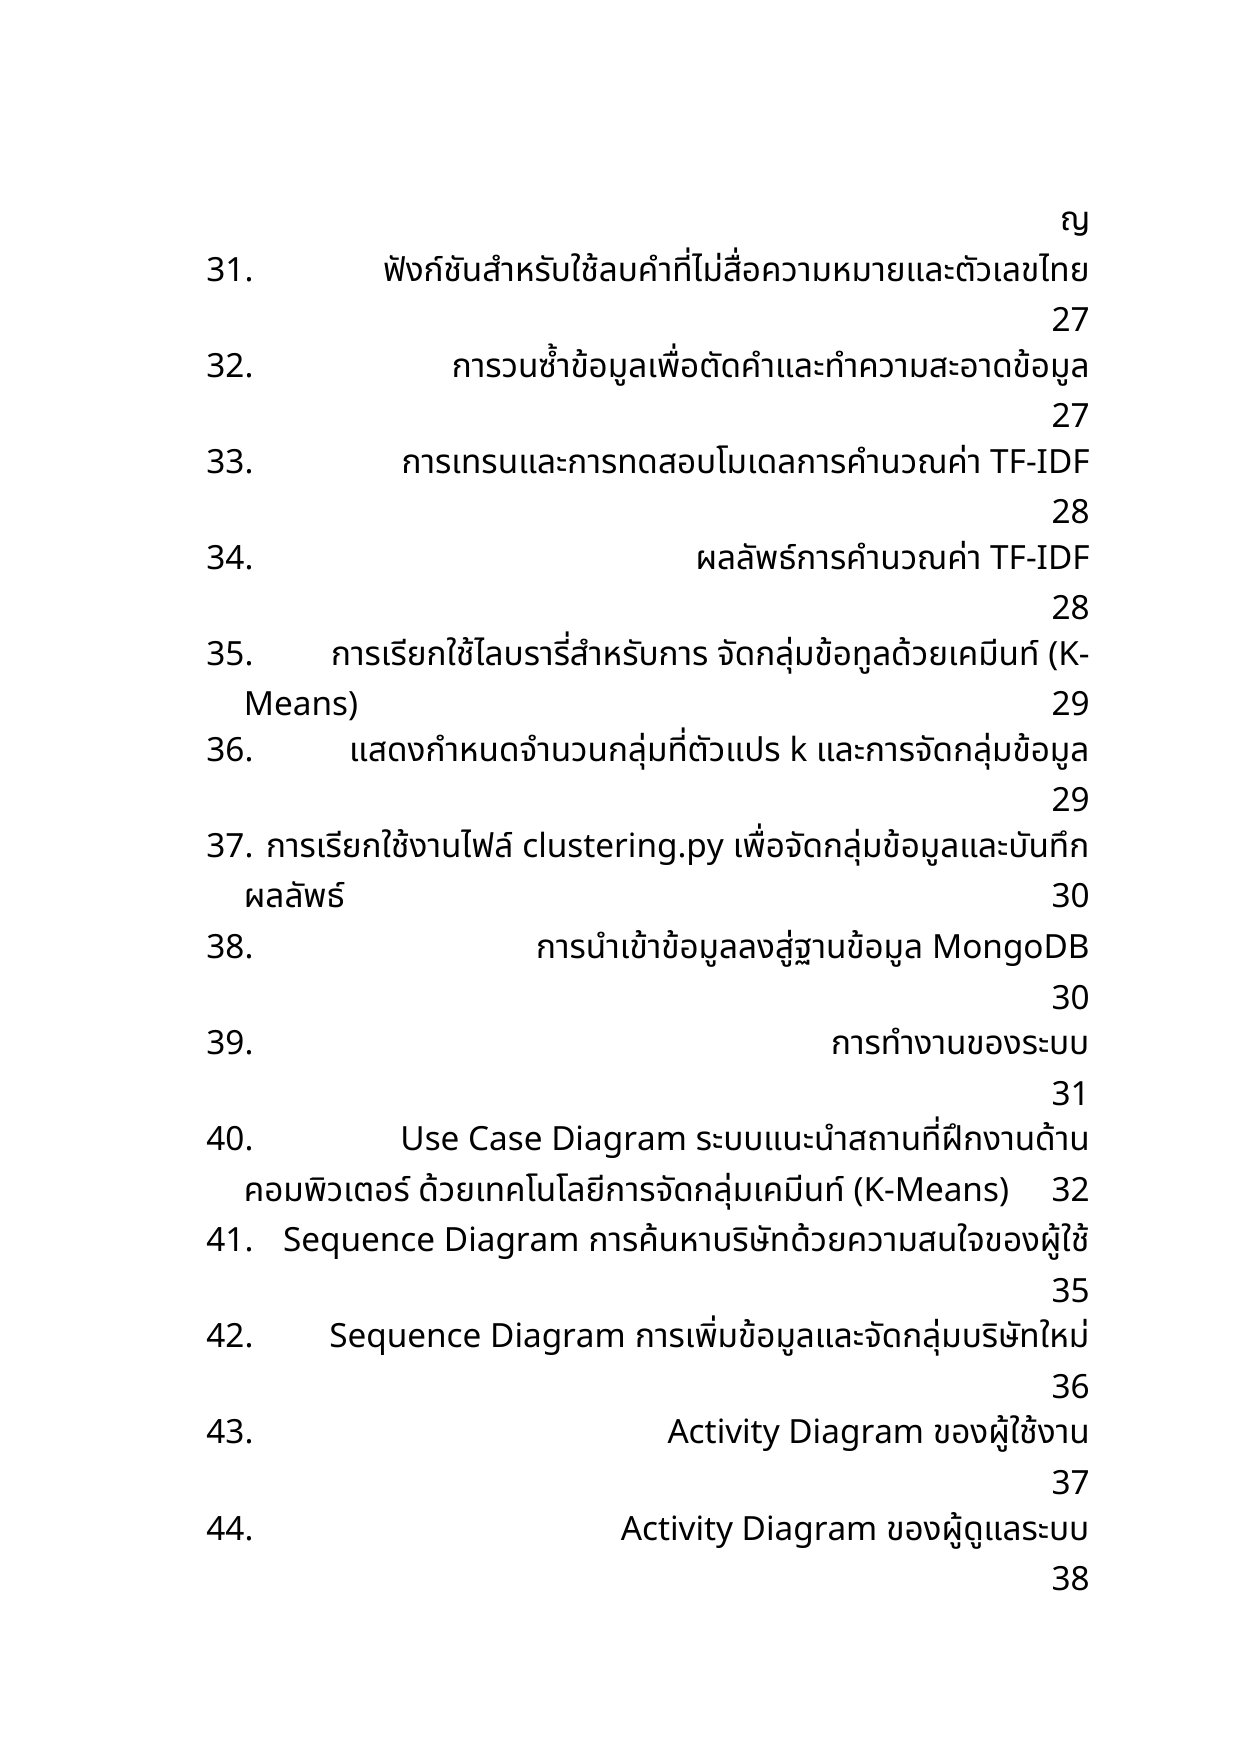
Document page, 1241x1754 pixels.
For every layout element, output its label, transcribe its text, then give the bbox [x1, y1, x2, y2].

text Sequence Diagram การเพิ่มข้อมูลและจัดกลุ่มบริษัทใหม่ 36 [206, 1312, 1090, 1408]
text แสดงกำหนดจำนวนกลุ่มที่ตัวแปร k และการจัดกลุ่มข้อมูล 29 [206, 726, 1090, 822]
text ผลลัพธ์การคำนวณค่า TF-IDF 28 [206, 533, 1090, 629]
text Activity Diagram ของผู้ดูแลระบบ 38 [206, 1504, 1090, 1600]
text การทำงานของระบบ 31 [206, 1019, 1090, 1115]
text ฟังก์ชันสำหรับใช้ลบคำที่ไม่สื่อความหมายและตัวเลขไทย 27 [206, 245, 1090, 341]
text Activity Diagram ของผู้ใช้งาน 37 [206, 1408, 1090, 1504]
text Sequence Diagram การค้นหาบริษัทด้วยความสนใจของผู้ใช้ 35 [206, 1216, 1090, 1312]
text การนำเข้าข้อมูลลงสู่ฐานข้อมูล MongoDB 30 [206, 923, 1090, 1019]
text การเรียกใช้งานไฟล์ clustering.py เพื่อจัดกลุ่มข้อมูลและบันทึกผลลัพธ์ 30 [206, 822, 1090, 923]
text การเทรนและการทดสอบโมเดลการคำนวณค่า TF-IDF 28 [206, 437, 1090, 533]
text การเรียกใช้ไลบรารี่สำหรับการ จัดกลุ่มข้อทูลด้วยเคมีนท์ (K-Means) 29 [206, 629, 1090, 726]
text Use Case Diagram ระบบแนะนำสถานที่ฝึกงานด้านคอมพิวเตอร์ ด้วยเทคโนโลยีการจัดกลุ่มเคมีนท์ (K-Means) 32 [206, 1115, 1090, 1216]
text การวนซ้ำข้อมูลเพื่อตัดคำและทำความสะอาดข้อมูล 27 [206, 341, 1090, 437]
